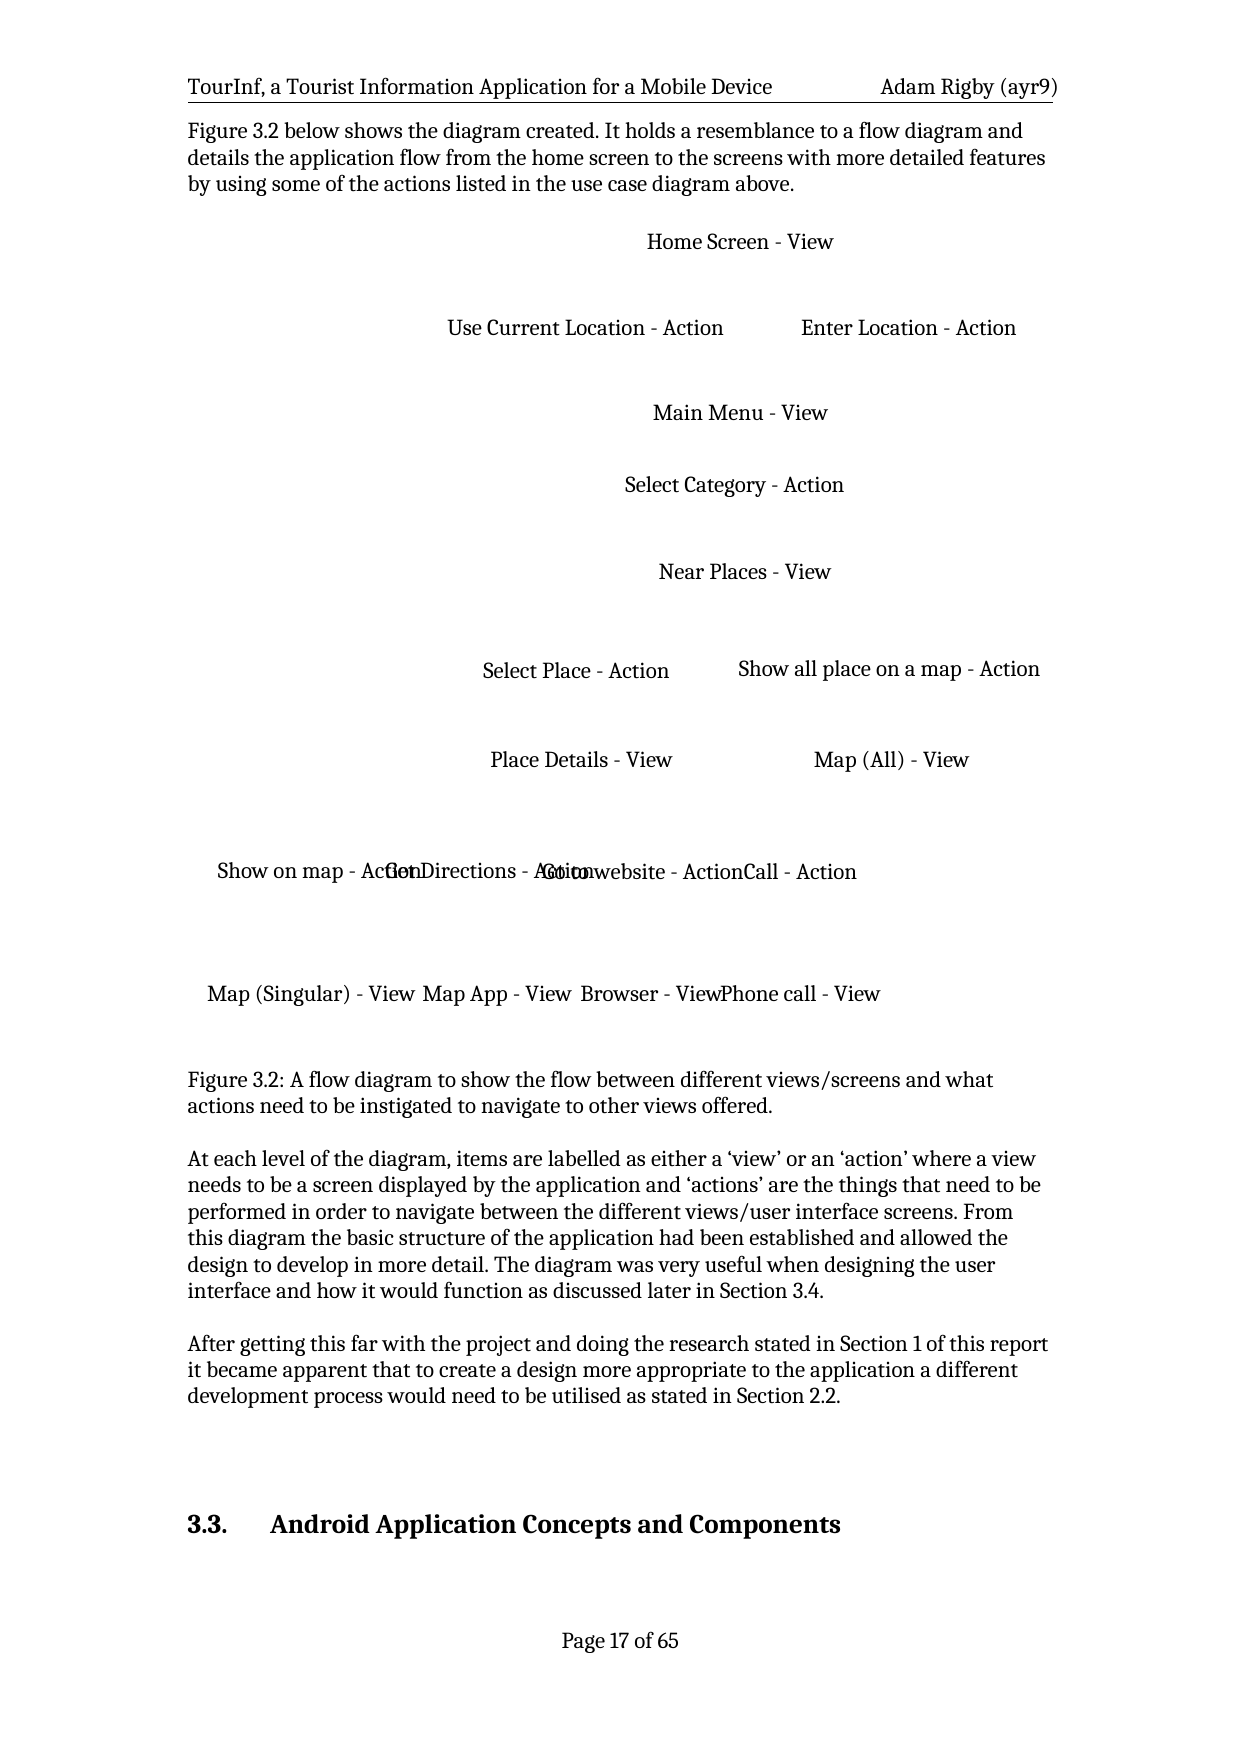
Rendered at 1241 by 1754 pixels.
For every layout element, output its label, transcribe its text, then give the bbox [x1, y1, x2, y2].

text At each level of the diagram, items are labelled as either a ‘view’ or an ‘action’ where a view needs to be a screen displayed by the application and ‘actions’ are the things that need to be performed in order to navigate between the different views/user interface screens. From this diagram the basic structure of the application had been established and allowed the design to develop in more detail. The diagram was very useful when designing the user interface and how it would function as discussed later in Section 3.4. [187, 1146, 1053, 1304]
subtitle Android Application Concepts and Components [187, 1509, 1053, 1541]
text After getting this far with the project and doing the research stated in Section 1 of this report it became apparent that to create a design more appropriate to the application a different development process would need to be utilised as stated in Section 2.2. [187, 1330, 1053, 1409]
text Figure 3.2: A flow diagram to show the flow between different views/screens and what actions need to be instigated to navigate to other views offered. [187, 1067, 1053, 1119]
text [187, 118, 1053, 197]
